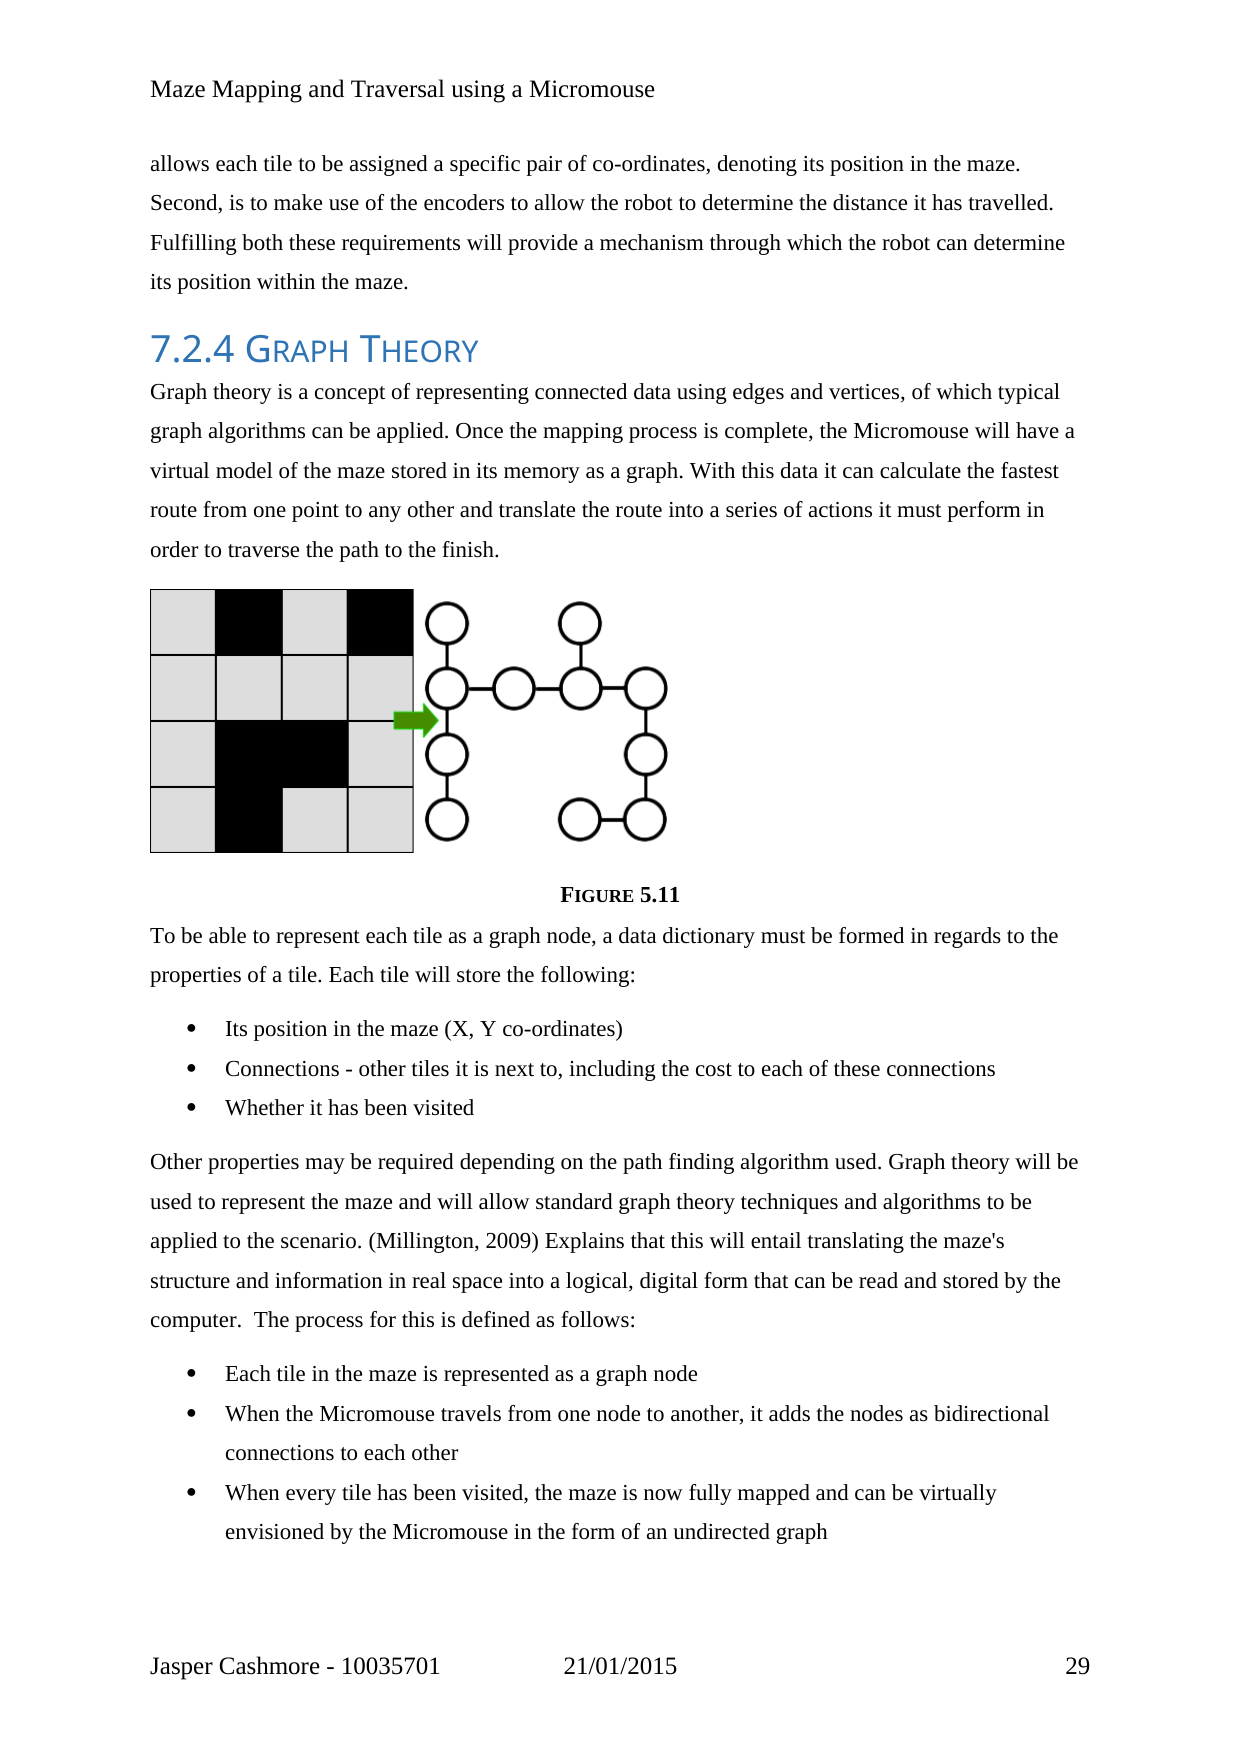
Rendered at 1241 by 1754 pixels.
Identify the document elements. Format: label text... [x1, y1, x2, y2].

list When every tile has been visited, the maze is now fully mapped and can be virtually envisioned by the Micromouse in the form of an undirected graph [187, 1479, 1090, 1544]
list Connections - other tiles it is next to, including the cost to each of these connections [187, 1055, 1090, 1081]
text To be able to represent each tile as a graph node, a data dictionary must be formed in regards to the properties of a tile. Each tile will store the following: [150, 922, 1090, 987]
text Other properties may be required depending on the path finding algorithm used. Graph theory will be used to represent the maze and will allow standard graph theory techniques and algorithms to be applied to the scenario. Explains that this will entail translating the maze's structure and information in real space into a logical, digital form that can be read and stored by the computer. The process for this is defined as follows: [150, 1148, 1090, 1332]
list Each tile in the maze is represented as a graph node [187, 1360, 1090, 1387]
list Whether it has been visited [187, 1094, 1090, 1121]
subtitle Graph Theory [150, 322, 1090, 373]
list When the Micromouse travels from one node to another, it adds the nodes as bidirectional connections to each other [187, 1400, 1090, 1466]
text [150, 150, 1090, 295]
picture [150, 589, 668, 853]
text Graph theory is a concept of representing connected data using edges and vertices, of which typical graph algorithms can be applied. Once the mapping process is complete, the Micromouse will have a virtual model of the maze stored in its memory as a graph. With this data it can calculate the fastest route from one point to any other and translate the route into a series of actions it must perform in order to traverse the path to the finish. [150, 378, 1090, 562]
list Its position in the maze (X, Y co-ordinates) [187, 1015, 1090, 1042]
